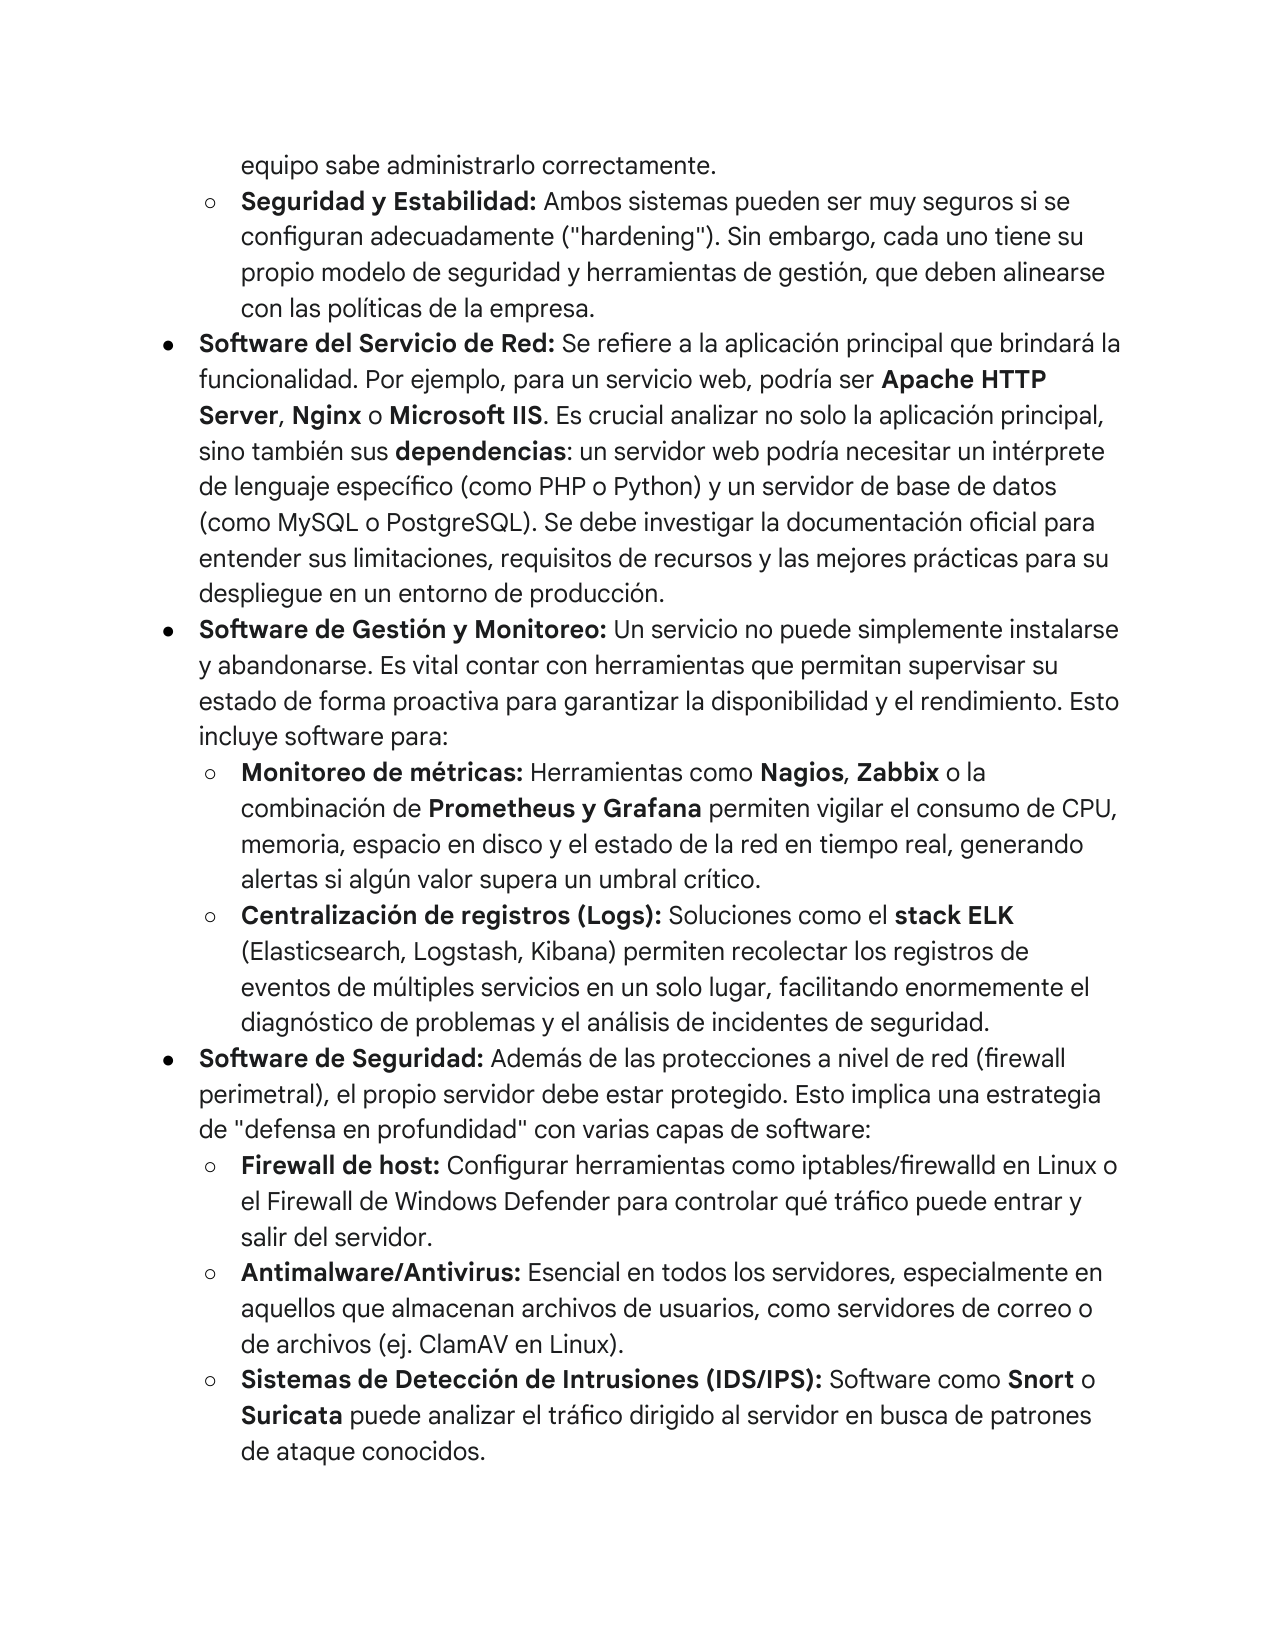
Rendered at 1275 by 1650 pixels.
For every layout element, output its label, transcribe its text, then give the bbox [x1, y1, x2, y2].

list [203, 150, 1125, 181]
list Sistemas de Detección de Intrusiones (IDS/IPS): Software como Snort o Suricata puede analizar el tráfico dirigido al servidor en busca de patrones de ataque conocidos. [203, 1365, 1125, 1468]
list Software del Servicio de Red: Se refiere a la aplicación principal que brindará la funcionalidad. Por ejemplo, para un servicio web, podría ser Apache HTTP Server, Nginx o Microsoft IIS. Es crucial analizar no solo la aplicación principal, sino también sus dependencias: un servidor web podría necesitar un intérprete de lenguaje específico (como PHP o Python) y un servidor de base de datos (como MySQL o PostgreSQL). Se debe investigar la documentación oficial para entender sus limitaciones, requisitos de recursos y las mejores prácticas para su despliegue en un entorno de producción. [161, 329, 1125, 610]
list Software de Gestión y Monitoreo: Un servicio no puede simplemente instalarse y abandonarse. Es vital contar con herramientas que permitan supervisar su estado de forma proactiva para garantizar la disponibilidad y el rendimiento. Esto incluye software para: [161, 614, 1125, 753]
list Software de Seguridad: Además de las protecciones a nivel de red (firewall perimetral), el propio servidor debe estar protegido. Esto implica una estrategia de "defensa en profundidad" con varias capas de software: [161, 1043, 1125, 1146]
list Centralización de registros (Logs): Soluciones como el stack ELK (Elasticsearch, Logstash, Kibana) permiten recolectar los registros de eventos de múltiples servicios en un solo lugar, facilitando enormemente el diagnóstico de problemas y el análisis de incidentes de seguridad. [203, 900, 1125, 1039]
list Seguridad y Estabilidad: Ambos sistemas pueden ser muy seguros si se configuran adecuadamente ("hardening"). Sin embargo, cada uno tiene su propio modelo de seguridad y herramientas de gestión, que deben alinearse con las políticas de la empresa. [203, 186, 1125, 324]
list Firewall de host: Configurar herramientas como iptables/firewalld en Linux o el Firewall de Windows Defender para controlar qué tráfico puede entrar y salir del servidor. [203, 1150, 1125, 1253]
list Antimalware/Antivirus: Esencial en todos los servidores, especialmente en aquellos que almacenan archivos de usuarios, como servidores de correo o de archivos (ej. ClamAV en Linux). [203, 1258, 1125, 1360]
list Monitoreo de métricas: Herramientas como Nagios, Zabbix o la combinación de Prometheus y Grafana permiten vigilar el consumo de CPU, memoria, espacio en disco y el estado de la red en tiempo real, generando alertas si algún valor supera un umbral crítico. [203, 757, 1125, 896]
